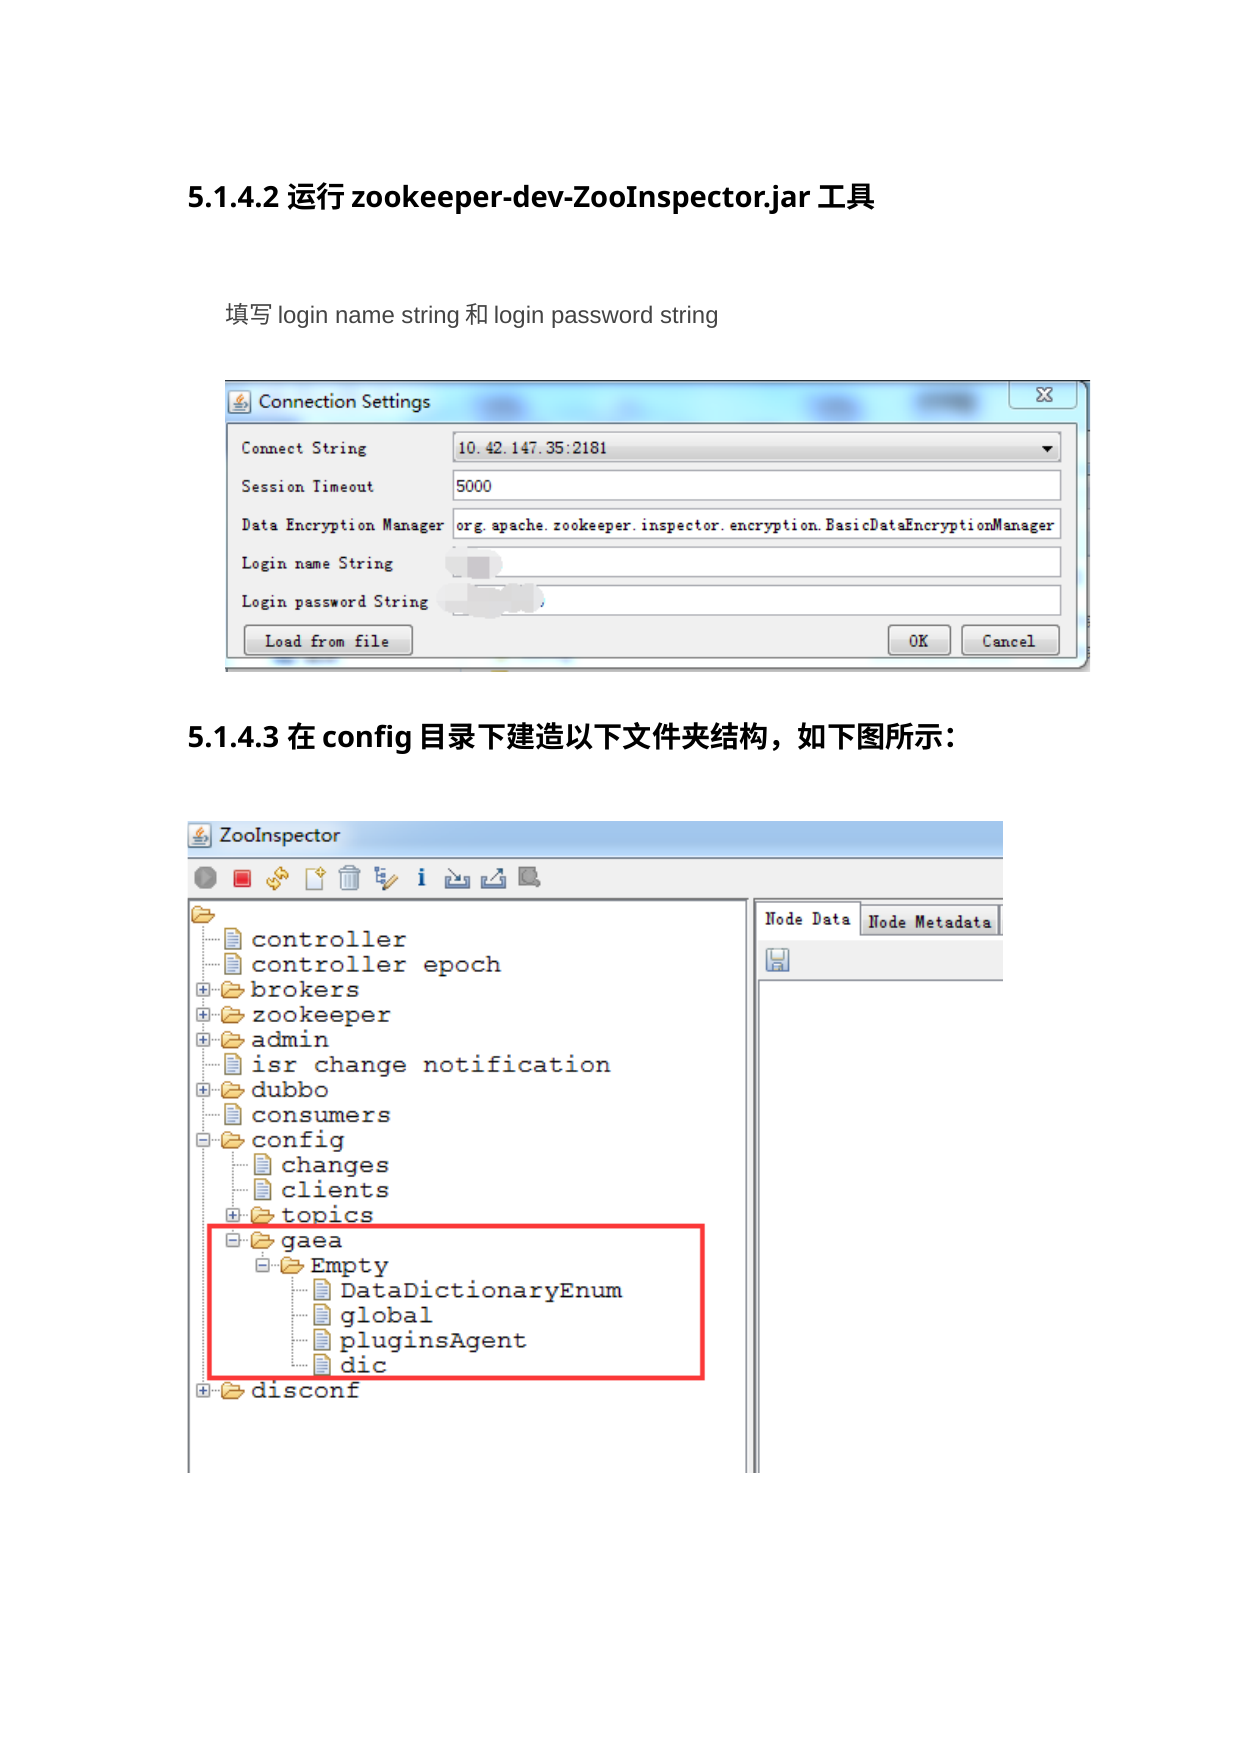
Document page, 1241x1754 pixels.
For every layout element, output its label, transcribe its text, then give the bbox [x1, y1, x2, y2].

picture [225, 380, 1091, 672]
subtitle 5.1.4.2 运行zookeeper-dev-ZooInspector.jar工具 [187, 162, 1053, 227]
subtitle 5.1.4.3 在config目录下建造以下文件夹结构，如下图所示： [187, 702, 1053, 767]
picture [187, 821, 1003, 1473]
list 填写login name string和login password string [225, 281, 1053, 346]
